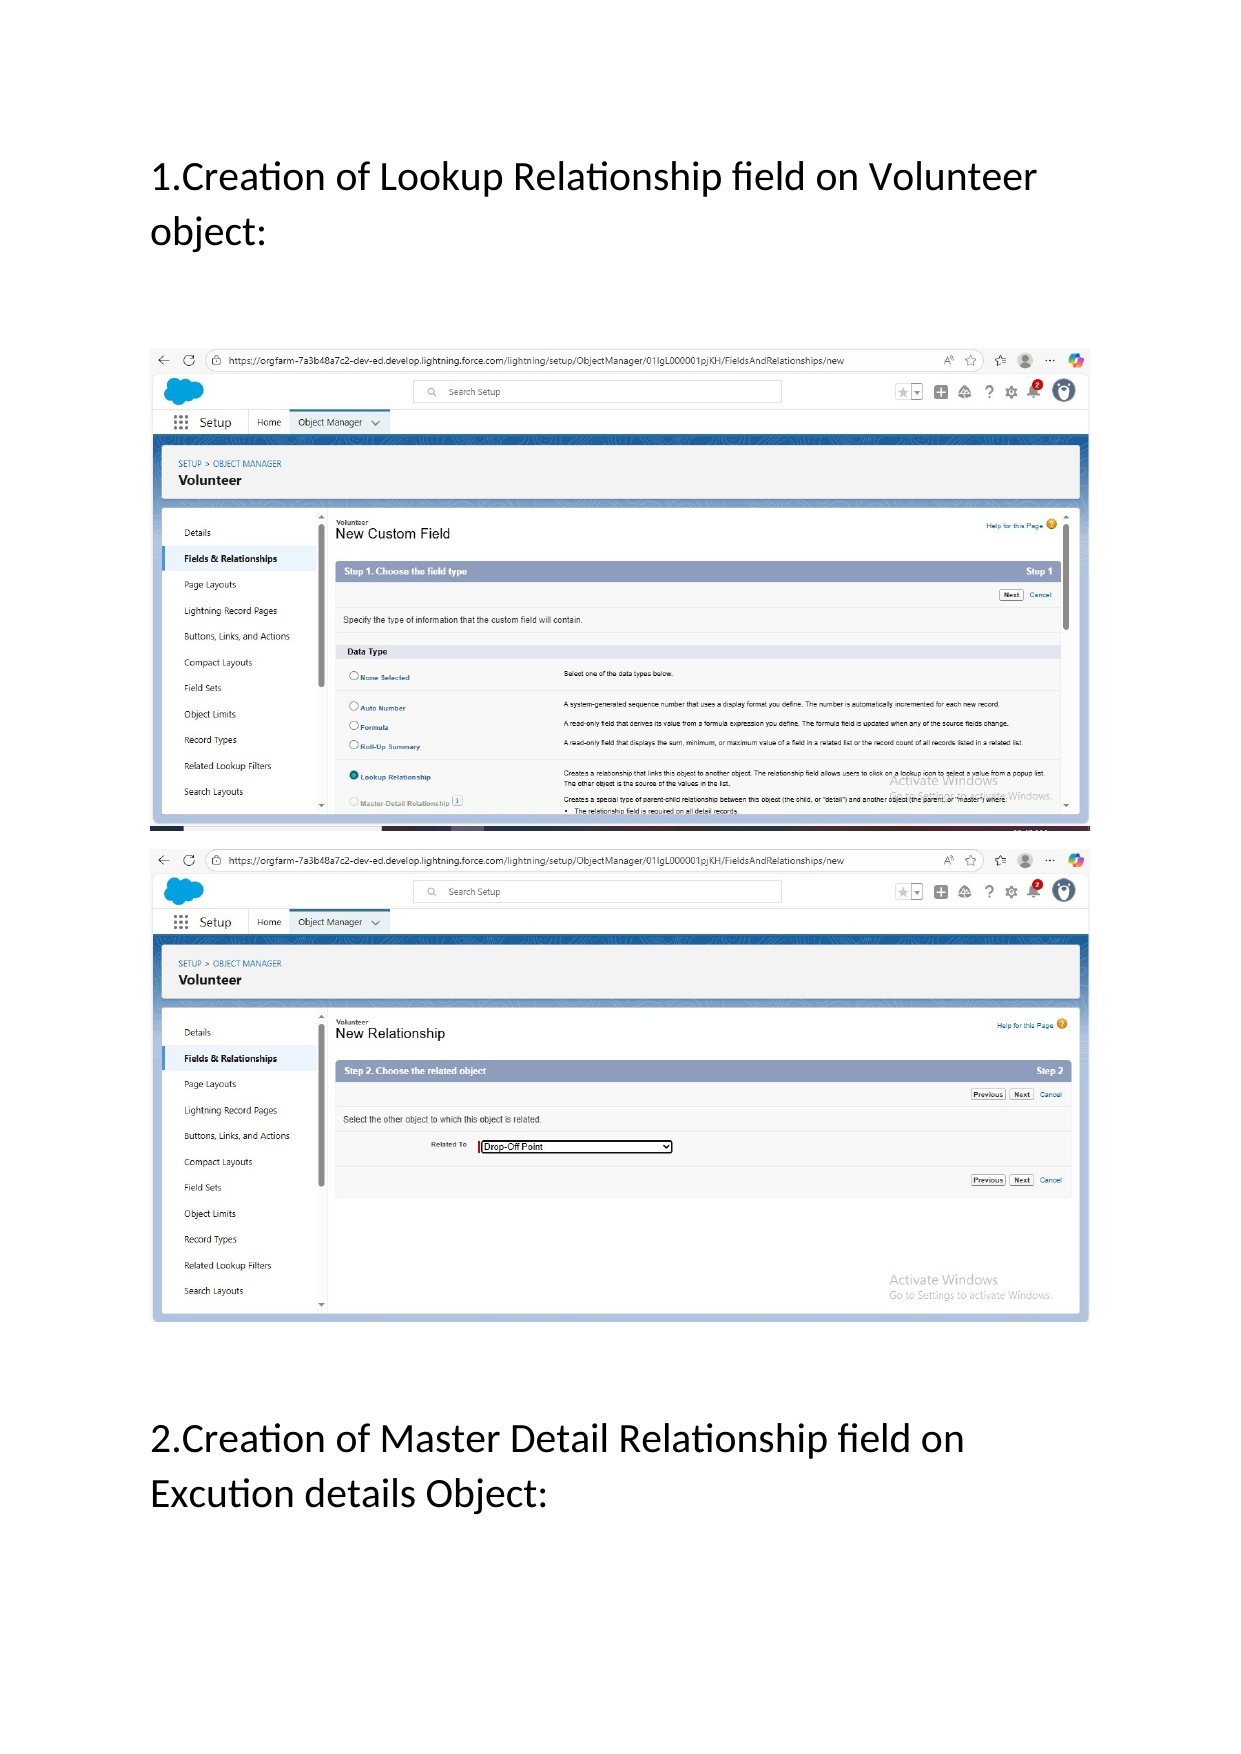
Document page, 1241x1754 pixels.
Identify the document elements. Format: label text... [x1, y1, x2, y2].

picture [150, 849, 1091, 1322]
picture [150, 348, 1091, 831]
text 2.Creation of Master Detail Relationship field on Excution details Object: [150, 1412, 1090, 1518]
text 1.Creation of Lookup Relationship field on Volunteer object: [150, 150, 1090, 256]
